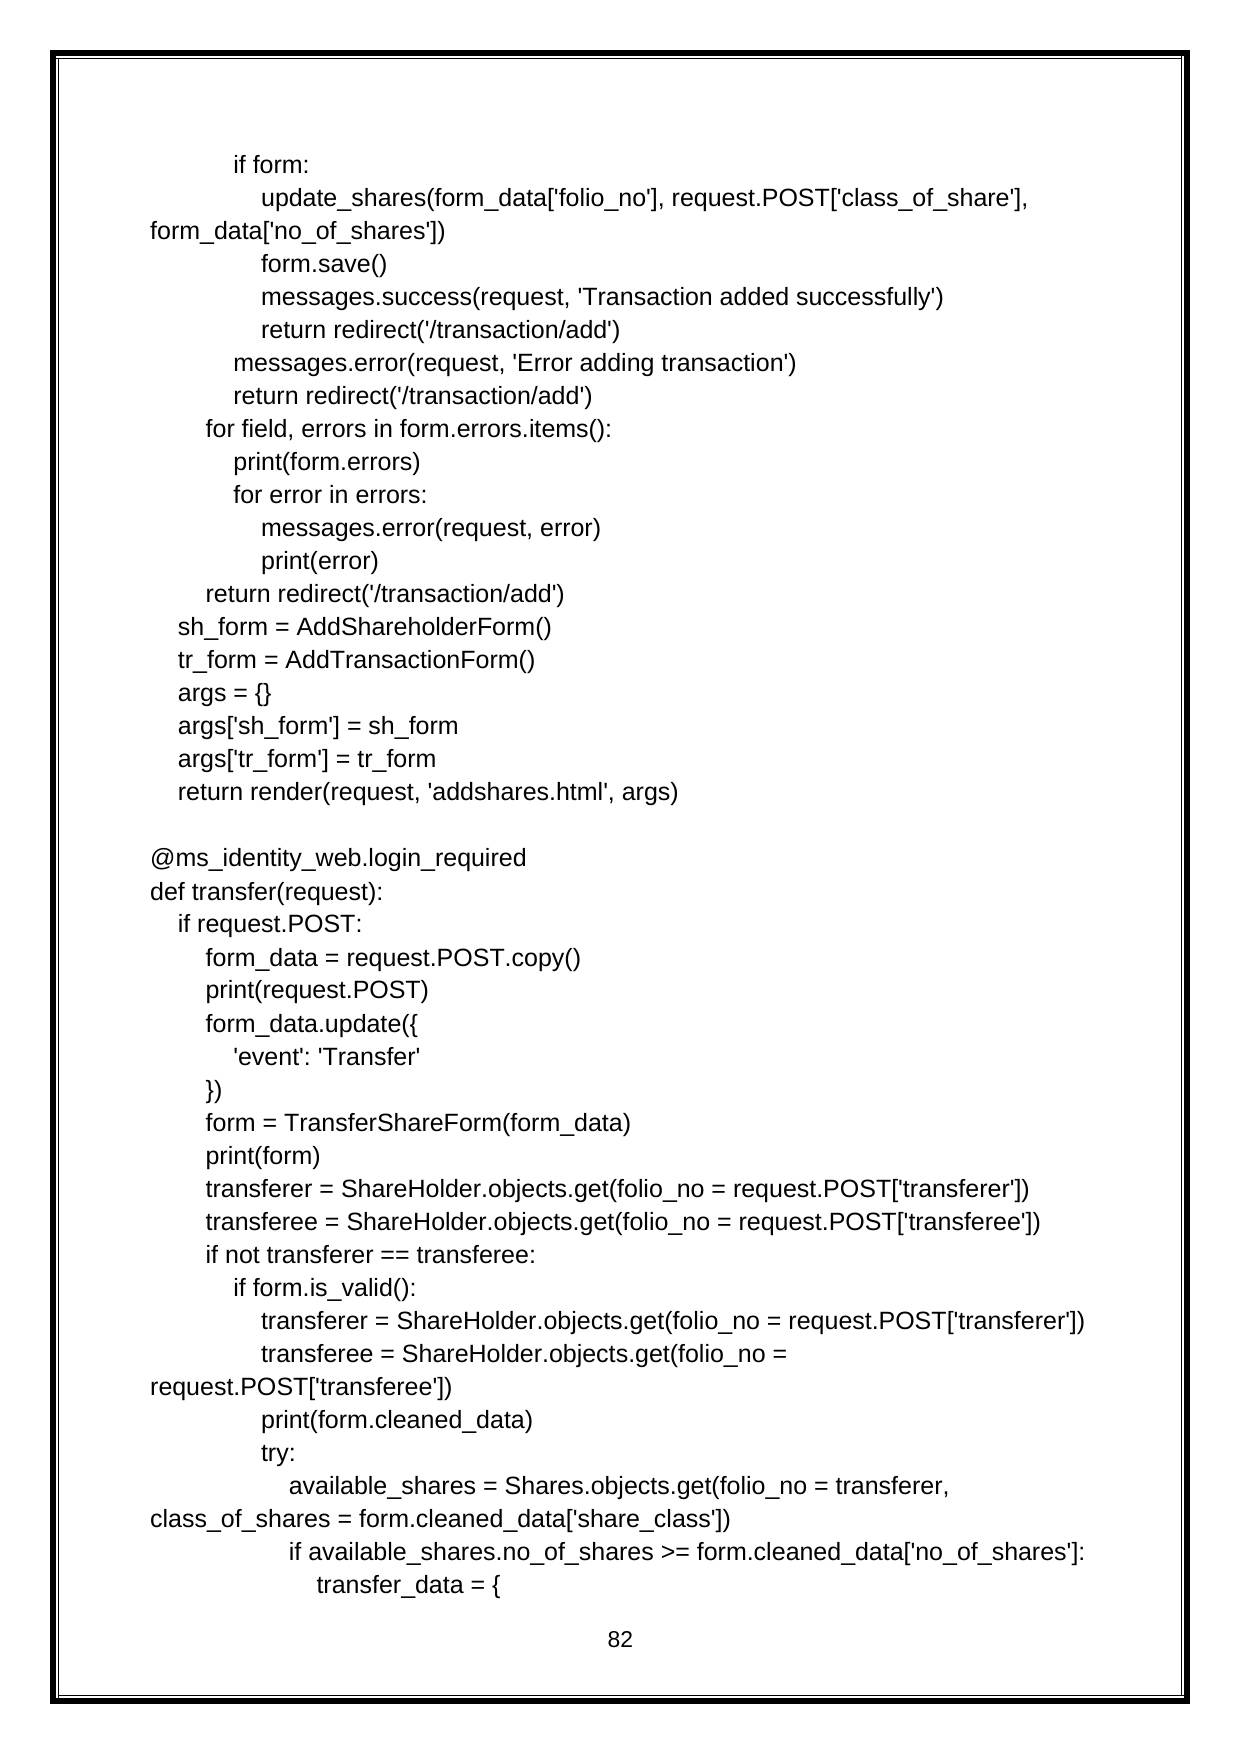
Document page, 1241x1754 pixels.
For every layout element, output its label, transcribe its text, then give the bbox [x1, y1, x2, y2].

text return render(request, 'addshares.html', args) [150, 777, 1090, 806]
text tr_form = AddTransactionForm() [150, 645, 1090, 674]
text args['tr_form'] = tr_form [150, 744, 1090, 773]
text @ms_identity_web.login_required [150, 843, 1090, 872]
text update_shares(form_data['folio_no'], request.POST['class_of_share'], form_data['no_of_shares']) [150, 183, 1090, 245]
text print(form.errors) [150, 447, 1090, 476]
text available_shares = Shares.objects.get(folio_no = transferer, class_of_shares = form.cleaned_data['share_class']) [150, 1471, 1090, 1533]
text return redirect('/transaction/add') [150, 381, 1090, 410]
text print(request.POST) [150, 976, 1090, 1004]
text if available_shares.no_of_shares >= form.cleaned_data['no_of_shares']: [150, 1537, 1090, 1566]
text sh_form = AddShareholderForm() [150, 612, 1090, 641]
text print(form) [150, 1141, 1090, 1169]
text transferee = ShareHolder.objects.get(folio_no = request.POST['transferee']) [150, 1339, 1090, 1401]
text form_data = request.POST.copy() [150, 942, 1090, 971]
text form = TransferShareForm(form_data) [150, 1108, 1090, 1136]
text print(form.cleaned_data) [150, 1405, 1090, 1433]
text return redirect('/transaction/add') [150, 579, 1090, 608]
text args = {} [150, 678, 1090, 707]
text messages.error(request, error) [150, 513, 1090, 542]
text if not transferer == transferee: [150, 1240, 1090, 1268]
text }) [150, 1074, 1090, 1103]
text messages.success(request, 'Transaction added successfully') [150, 282, 1090, 311]
text transferer = ShareHolder.objects.get(folio_no = request.POST['transferer']) [150, 1174, 1090, 1202]
text for error in errors: [150, 480, 1090, 509]
text if form.is_valid(): [150, 1273, 1090, 1301]
text form_data.update({ [150, 1008, 1090, 1037]
text transferee = ShareHolder.objects.get(folio_no = request.POST['transferee']) [150, 1207, 1090, 1235]
text transferer = ShareHolder.objects.get(folio_no = request.POST['transferer']) [150, 1306, 1090, 1334]
text args['sh_form'] = sh_form [150, 711, 1090, 740]
text try: [150, 1438, 1090, 1467]
text if form: [150, 150, 1090, 179]
text if request.POST: [150, 909, 1090, 938]
text transfer_data = { [150, 1570, 1090, 1599]
text form.save() [150, 249, 1090, 278]
text messages.error(request, 'Error adding transaction') [150, 348, 1090, 377]
text for field, errors in form.errors.items(): [150, 414, 1090, 443]
text print(error) [150, 546, 1090, 575]
text def transfer(request): [150, 876, 1090, 905]
text return redirect('/transaction/add') [150, 315, 1090, 344]
text 'event': 'Transfer' [150, 1042, 1090, 1070]
